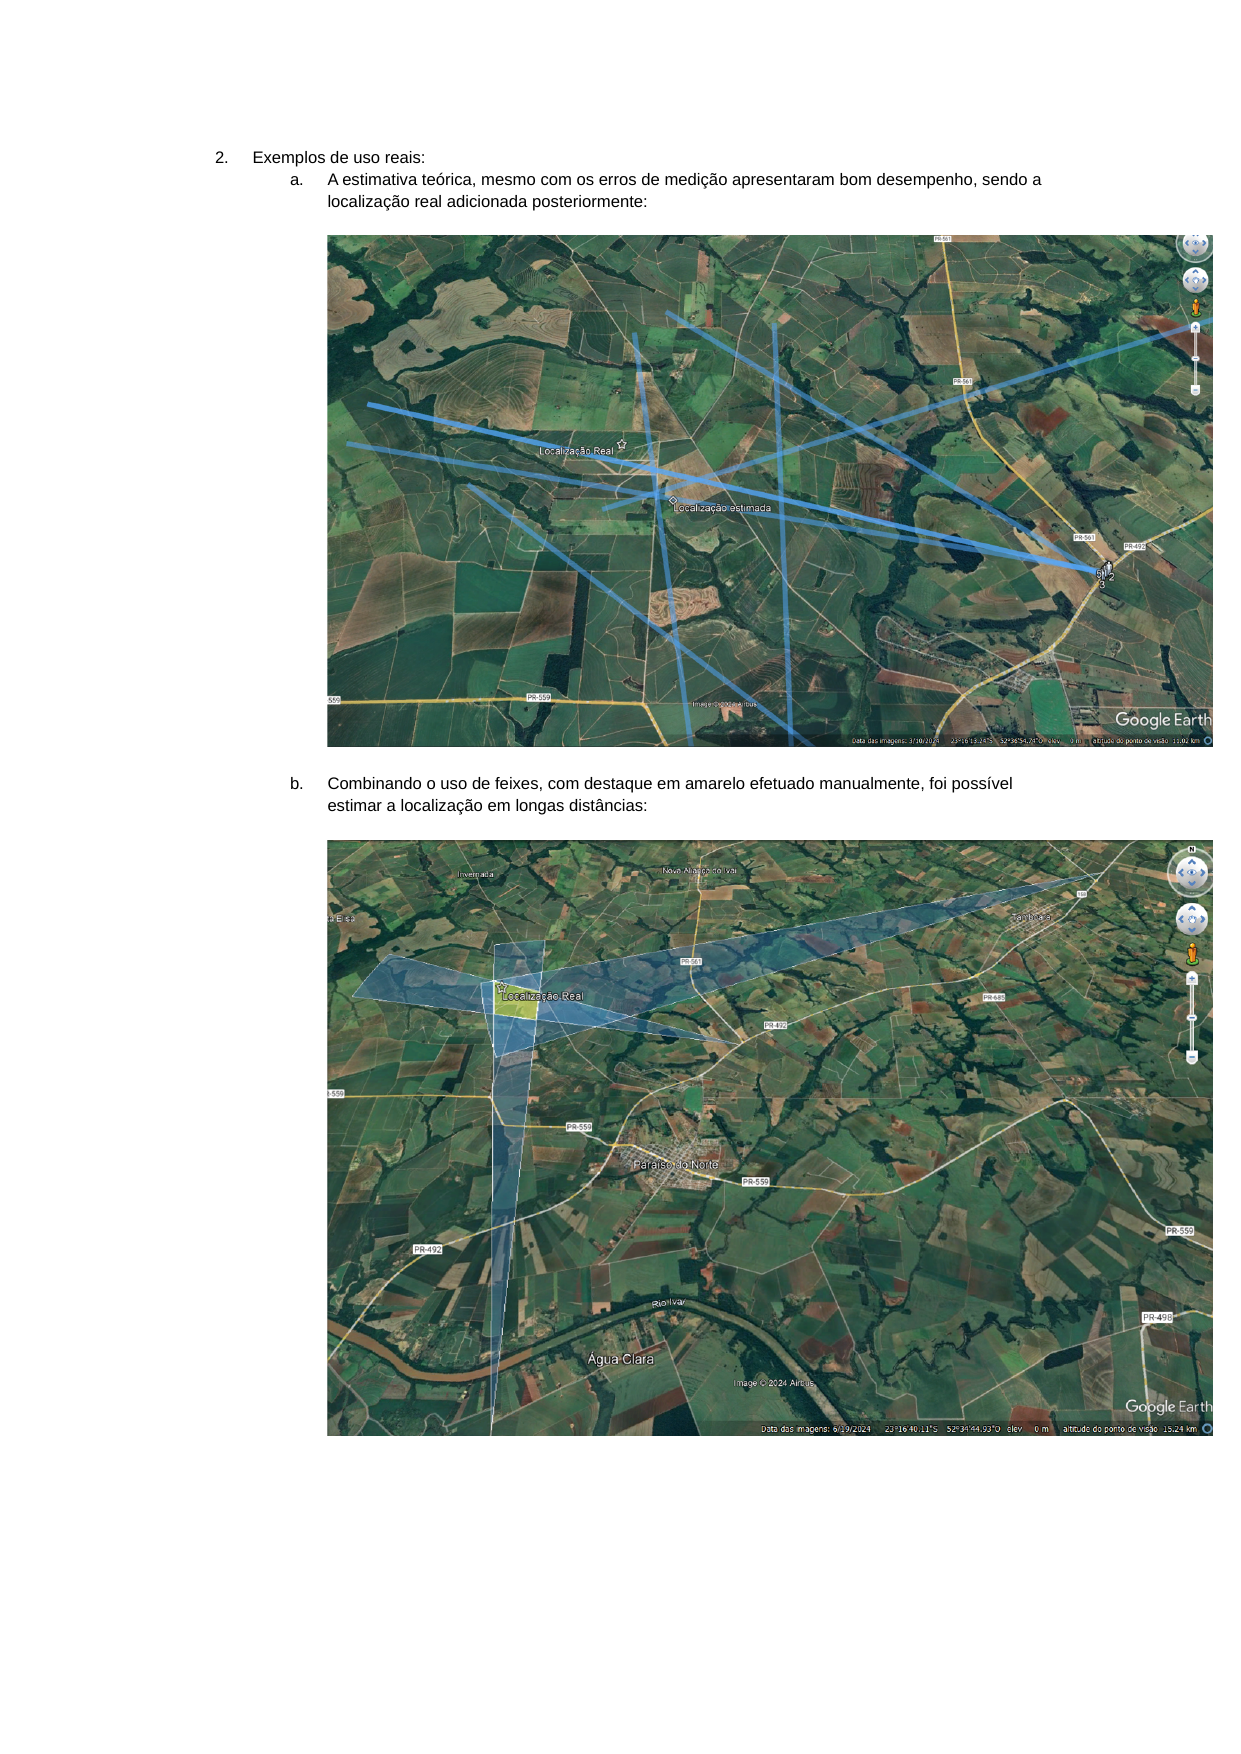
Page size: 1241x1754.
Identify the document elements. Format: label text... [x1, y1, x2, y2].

picture [327, 235, 1213, 747]
list Combinando o uso de feixes, com destaque em amarelo efetuado manualmente, foi possível estimar a localização em longas distâncias: [290, 774, 1063, 815]
picture [327, 840, 1213, 1436]
list A estimativa teórica, mesmo com os erros de medição apresentaram bom desempenho, sendo a localização real adicionada posteriormente: [290, 169, 1063, 211]
list Exemplos de uso reais: [215, 148, 1063, 167]
